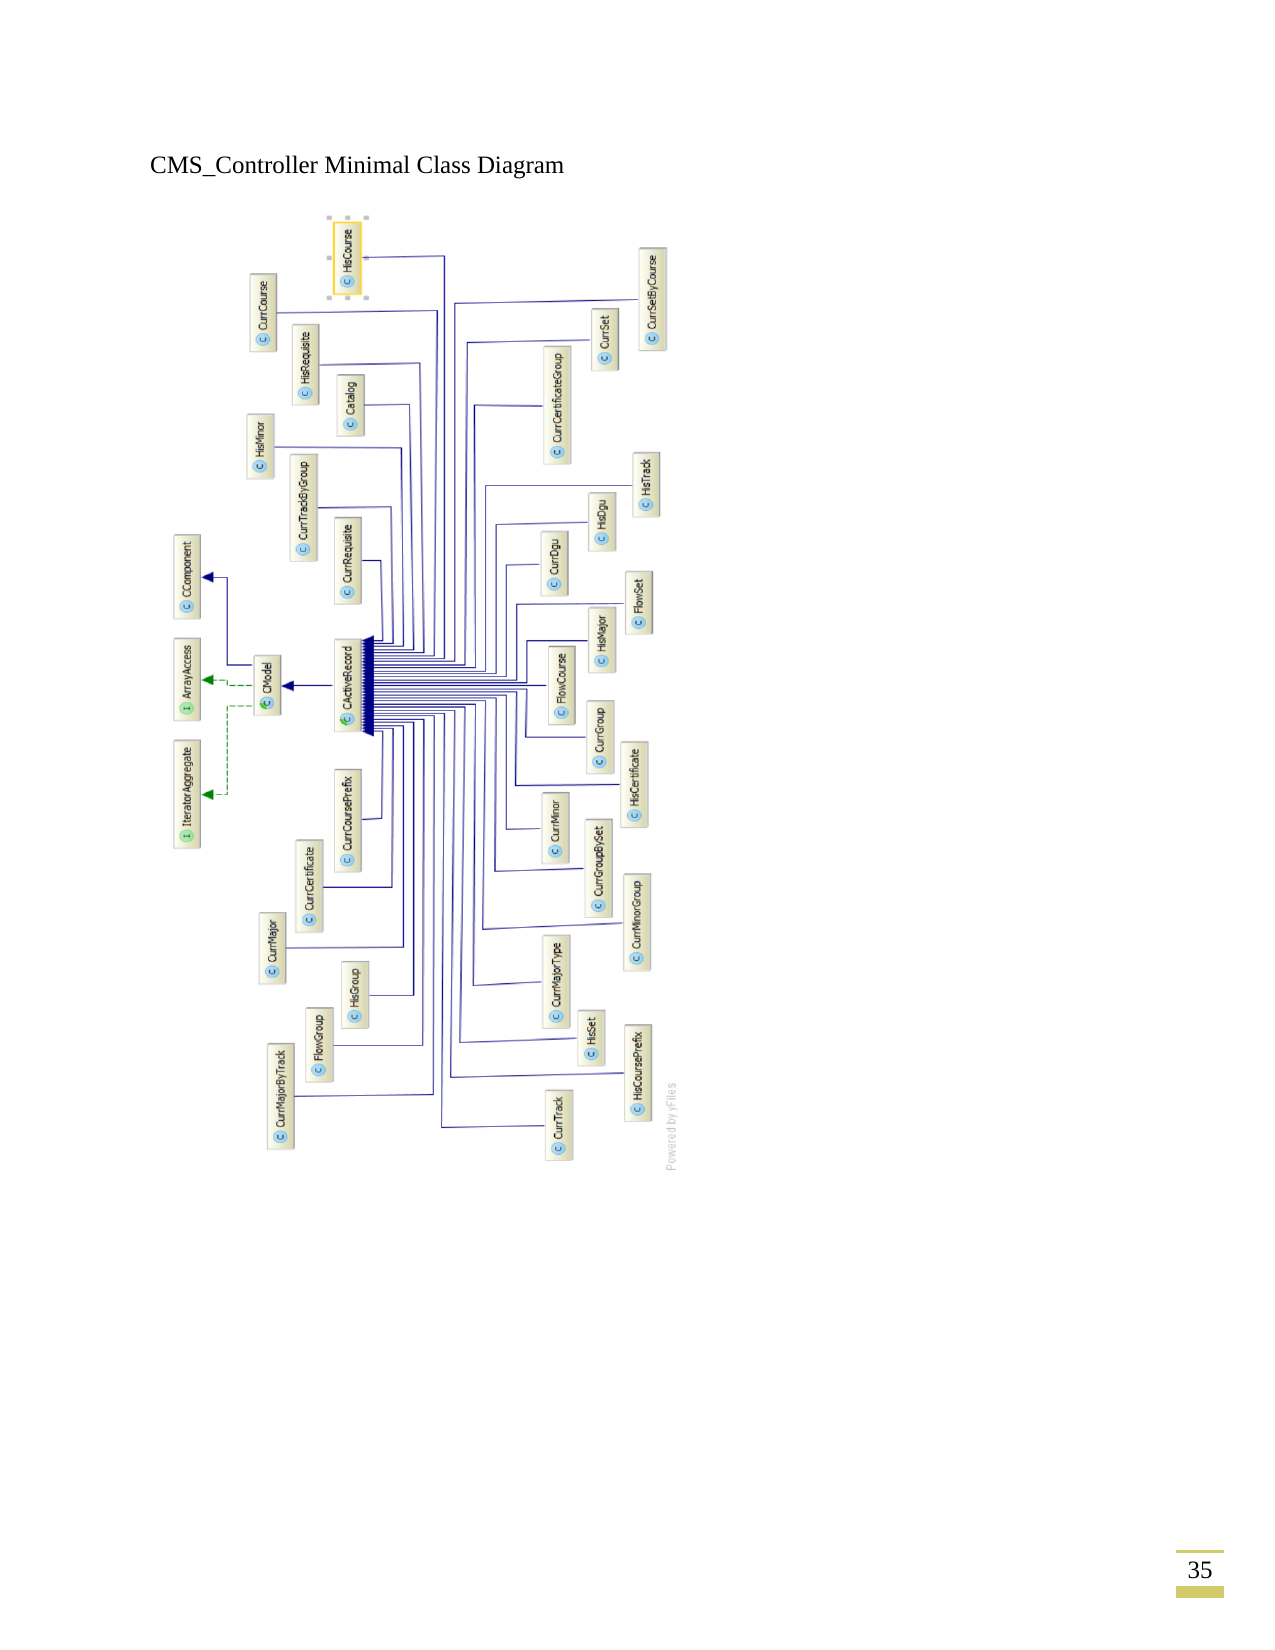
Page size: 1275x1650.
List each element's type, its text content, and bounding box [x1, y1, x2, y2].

picture [152, 205, 687, 1178]
text CMS_Controller Minimal Class Diagram [150, 150, 1125, 179]
